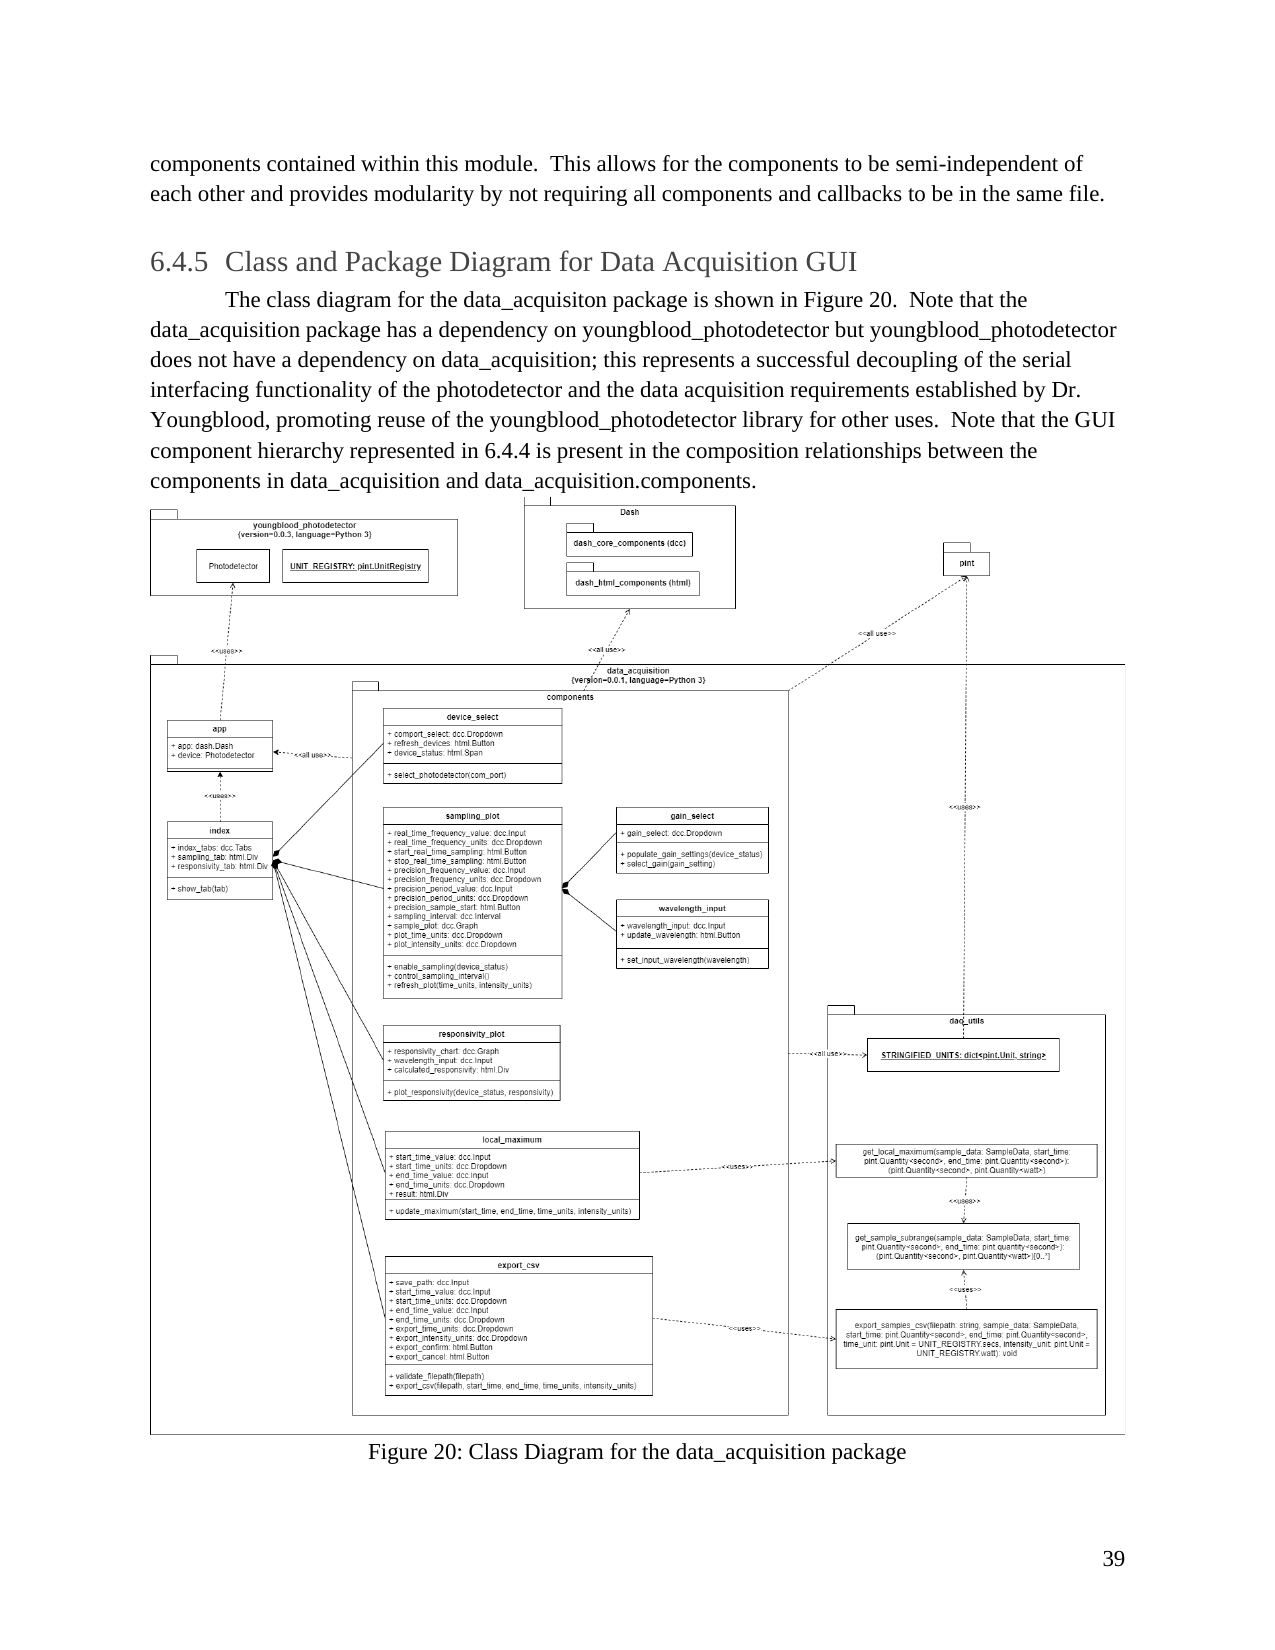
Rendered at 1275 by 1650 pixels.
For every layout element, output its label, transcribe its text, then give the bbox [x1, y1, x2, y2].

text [150, 150, 1125, 207]
text Figure 20: Class Diagram for the data_acquisition package [150, 1438, 1125, 1465]
text The class diagram for the data_acquisiton package is shown in Figure 20. Note that the data_acquisition package has a dependency on youngblood_photodetector but youngblood_photodetector does not have a dependency on data_acquisition; this represents a successful decoupling of the serial interfacing functionality of the photodetector and the data acquisition requirements established by Dr. Youngblood, promoting reuse of the youngblood_photodetector library for other uses. Note that the GUI component hierarchy represented in 6.4.4 is present in the composition relationships between the components in data_acquisition and data_acquisition.components. [150, 286, 1125, 493]
subtitle 6.4.5 Class and Package Diagram for Data Acquisition GUI [150, 244, 1125, 277]
picture [150, 497, 1125, 1435]
